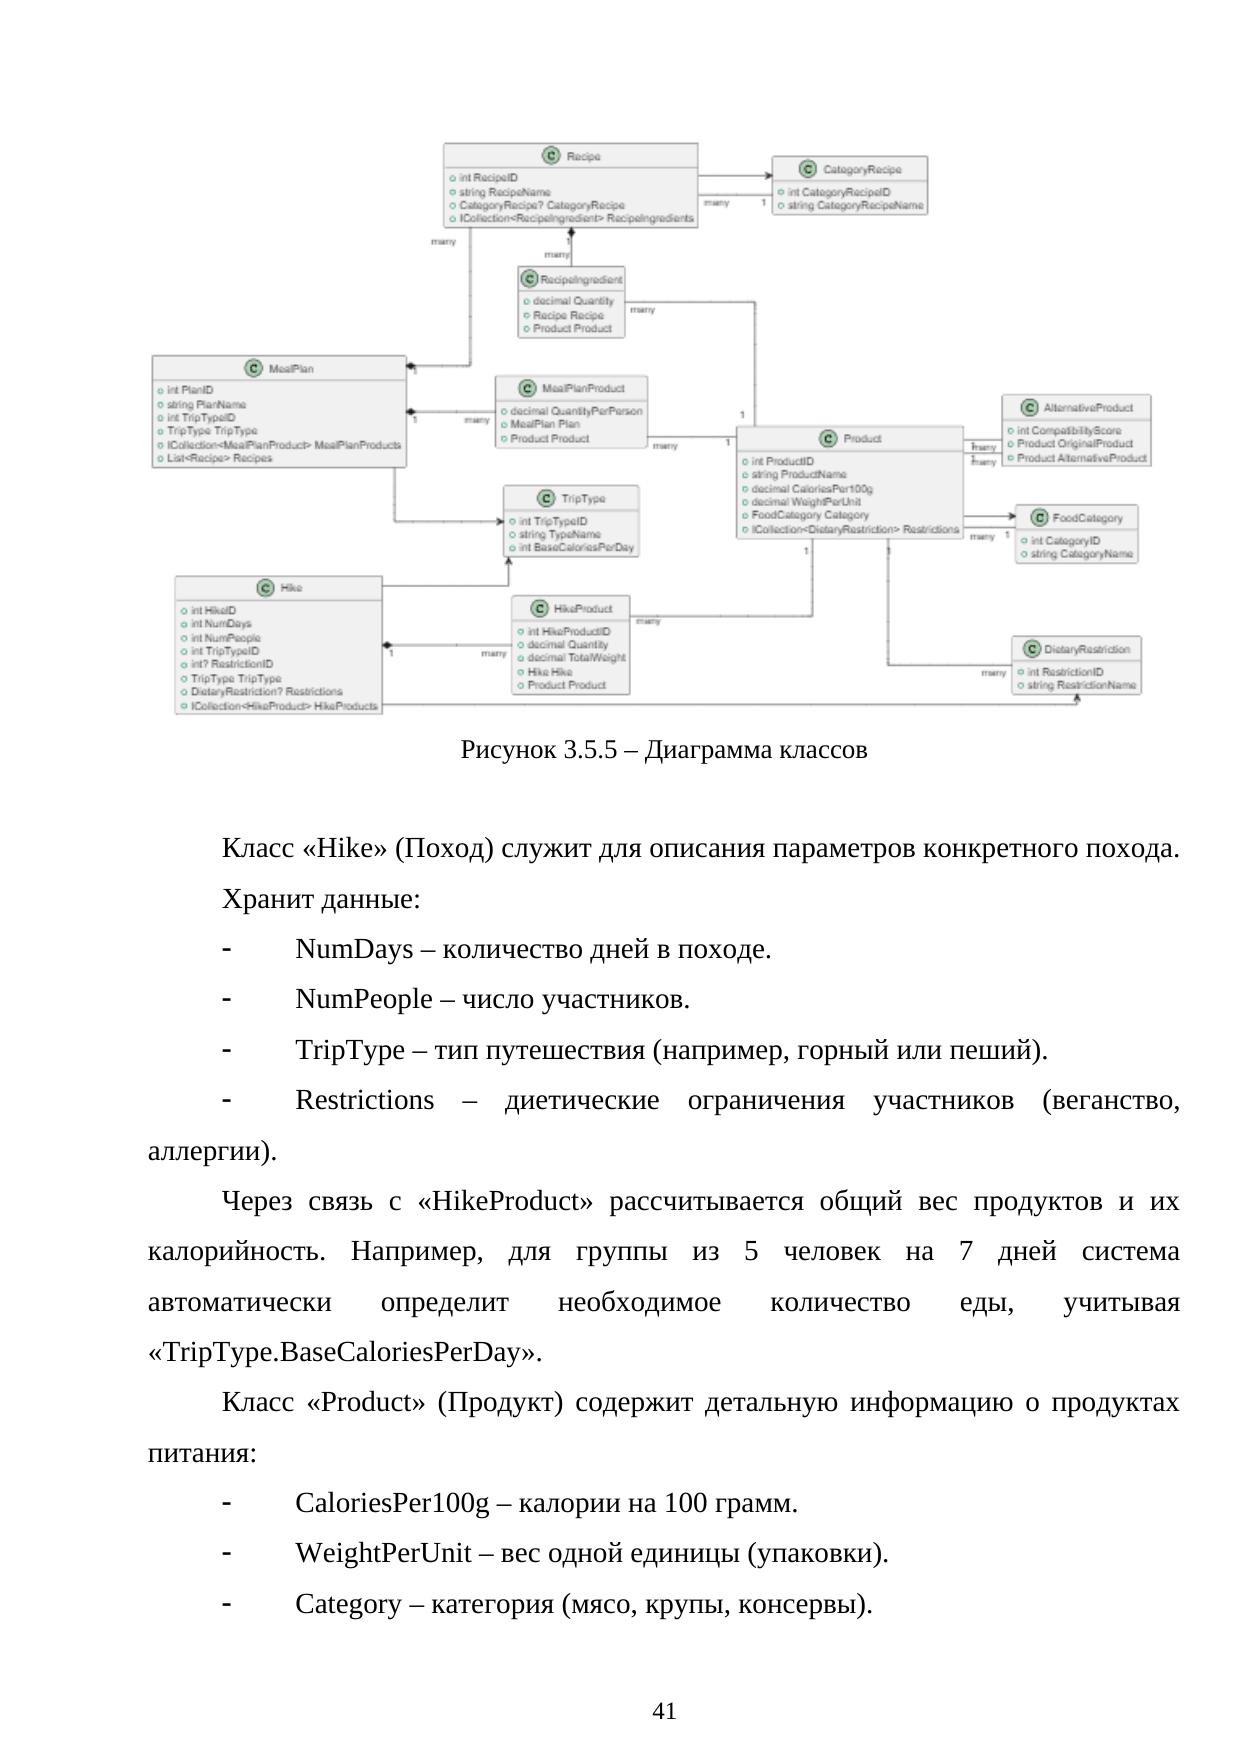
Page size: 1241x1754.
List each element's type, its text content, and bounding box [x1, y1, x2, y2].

text Класс «Product» (Продукт) содержит детальную информацию о продуктах питания: [148, 1384, 1181, 1468]
text Класс «Hike» (Поход) служит для описания параметров конкретного похода. [148, 831, 1181, 864]
list Через связь с «HikeProduct» рассчитывается общий вес продуктов и их калорийность. Например, для группы из 5 человек на 7 дней система автоматически определит необходимое количество еды, учитывая «TripType.BaseCaloriesPerDay». [148, 1183, 1181, 1368]
text Хранит данные: [148, 881, 1181, 914]
list CaloriesPer100g – калории на 100 грамм. [148, 1485, 1181, 1519]
list Restrictions – диетические ограничения участников (веганство, аллергии). [148, 1082, 1181, 1166]
list WeightPerUnit – вес одной единицы (упаковки). [148, 1536, 1181, 1569]
list NumPeople – число участников. [148, 982, 1181, 1015]
text Рисунок 3.5.5 – Диаграмма классов [148, 734, 1181, 765]
picture [147, 138, 1157, 720]
list NumDays – количество дней в походе. [148, 931, 1181, 965]
list TripType – тип путешествия (например, горный или пеший). [148, 1032, 1181, 1066]
list Category – категория (мясо, крупы, консервы). [148, 1586, 1181, 1619]
